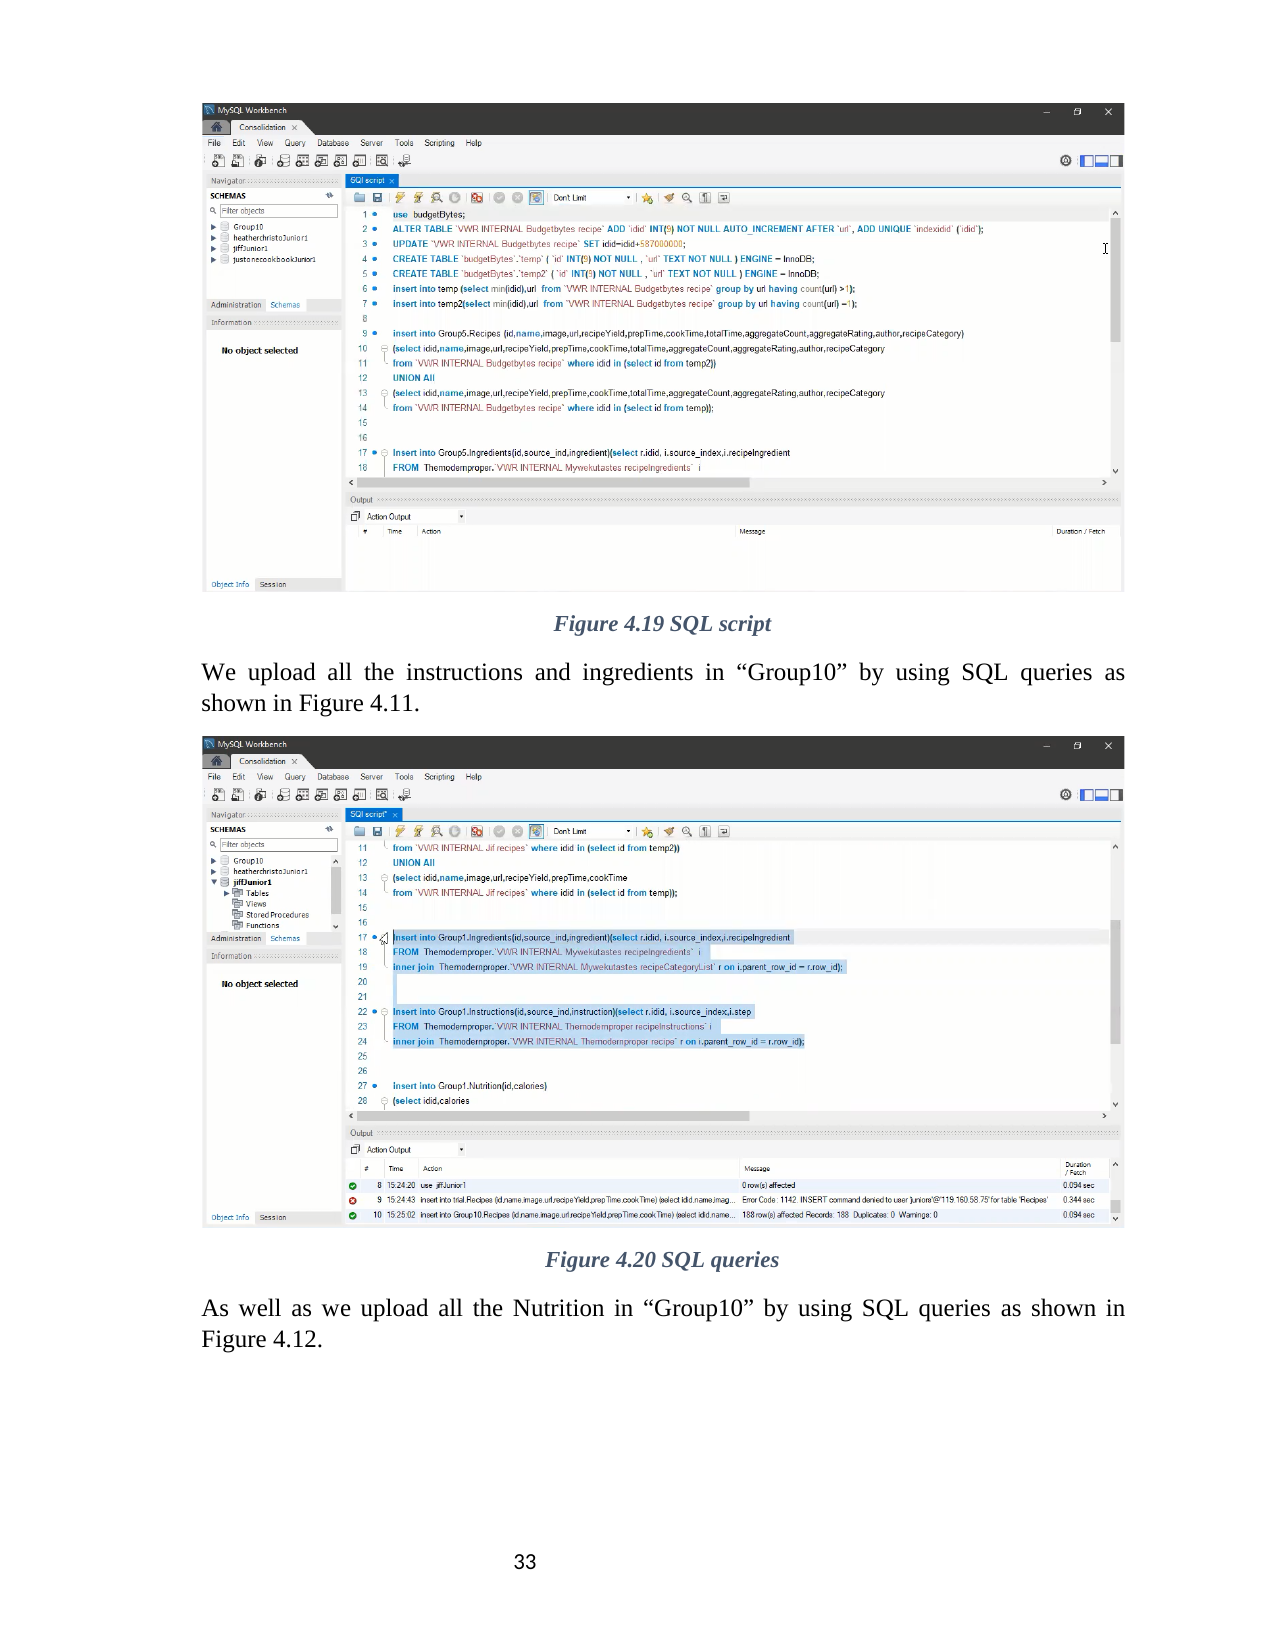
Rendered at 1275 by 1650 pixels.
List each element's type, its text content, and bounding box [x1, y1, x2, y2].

picture [202, 103, 1125, 592]
text As well as we upload all the Nutrition in “Group10” by using SQL queries as shown in Figure 4.12. [201, 1293, 1125, 1353]
picture [202, 736, 1125, 1228]
text We upload all the instructions and ingredients in “Group10” by using SQL queries as shown in Figure 4.11. [201, 657, 1125, 717]
